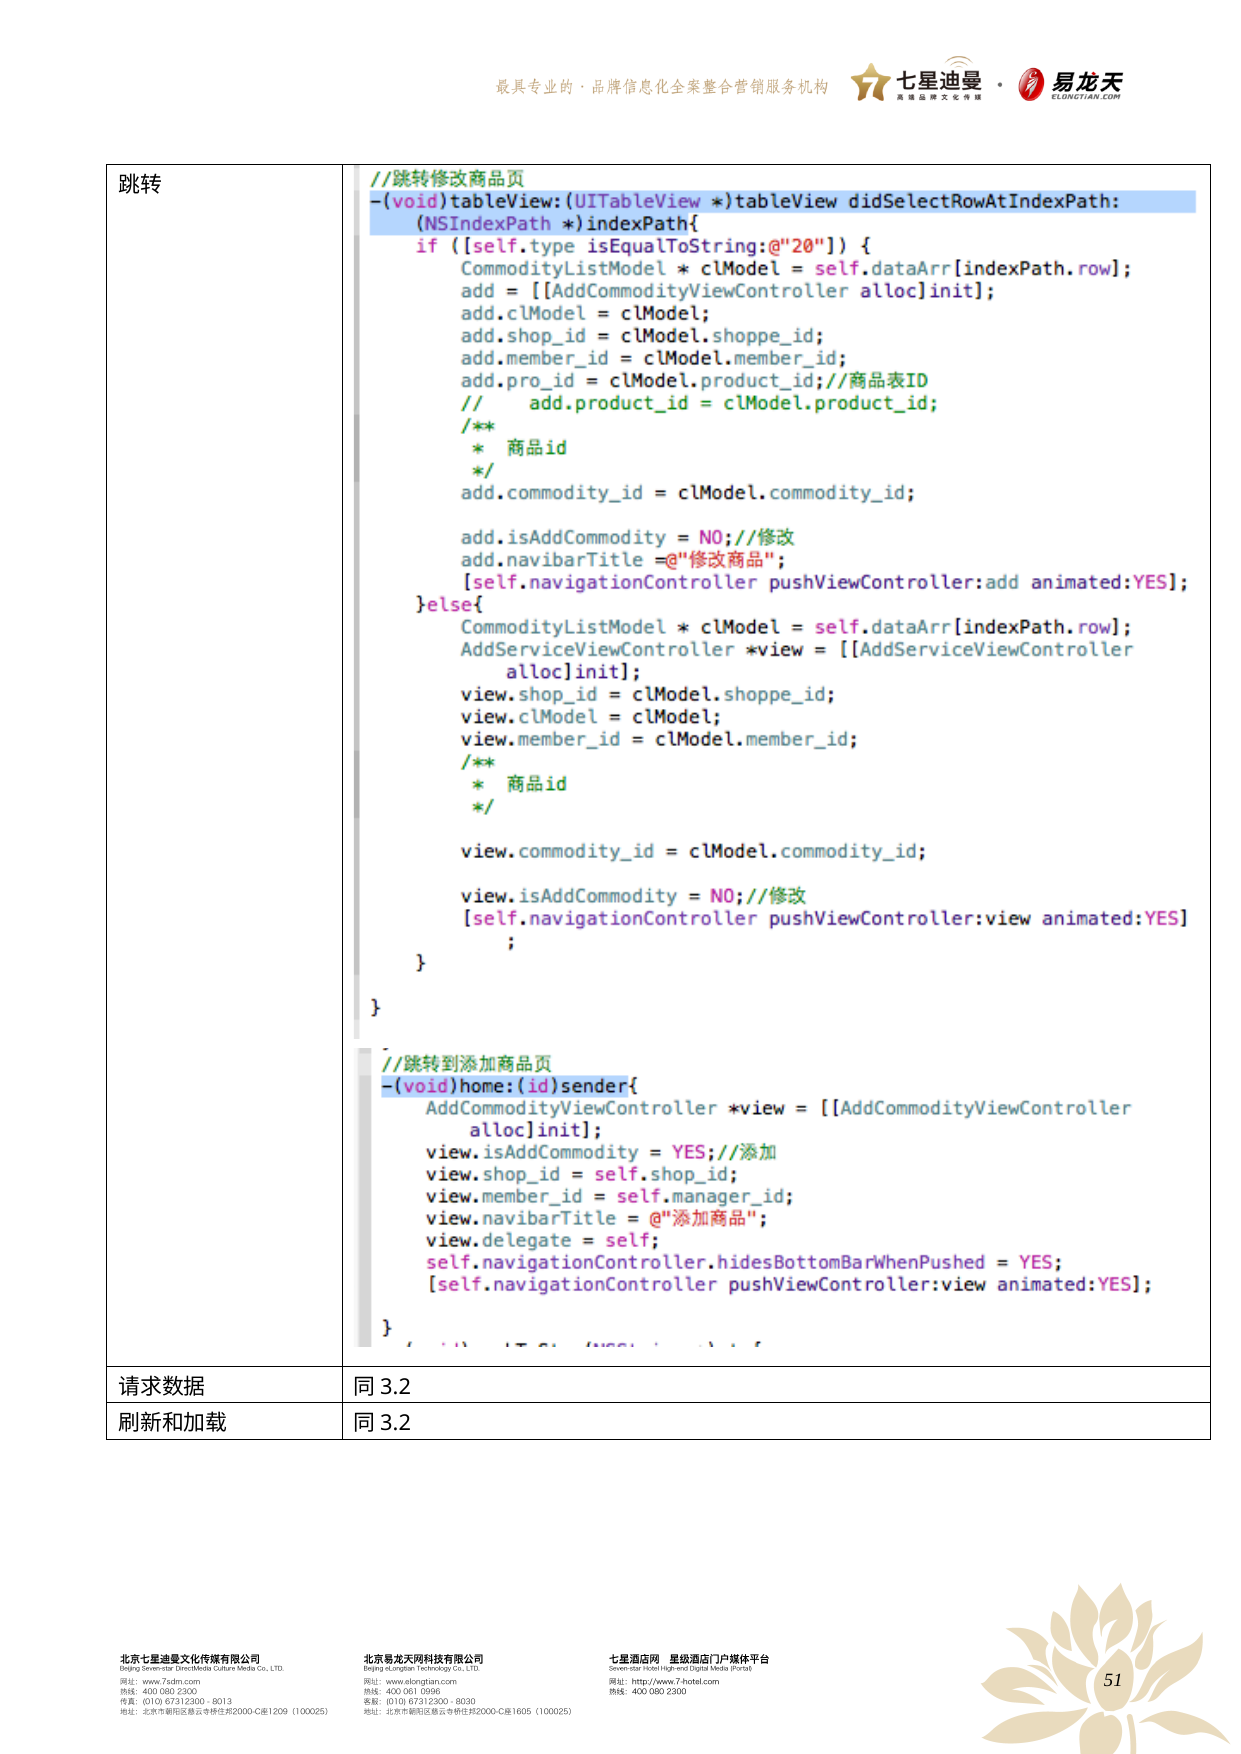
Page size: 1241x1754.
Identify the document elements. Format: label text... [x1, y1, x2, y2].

table_cell 同3.2 [343, 1403, 1210, 1438]
table_cell 请求数据 [107, 1367, 342, 1402]
table_cell 同3.2 [343, 1367, 1210, 1402]
table_cell 刷新和加载 [107, 1403, 342, 1438]
picture [353, 1048, 1200, 1347]
picture [353, 165, 1198, 1039]
table_cell 跳转 [107, 165, 342, 1366]
table_cell [343, 165, 1210, 1366]
picture [437, 15, 1241, 136]
picture [0, 1570, 1241, 1754]
